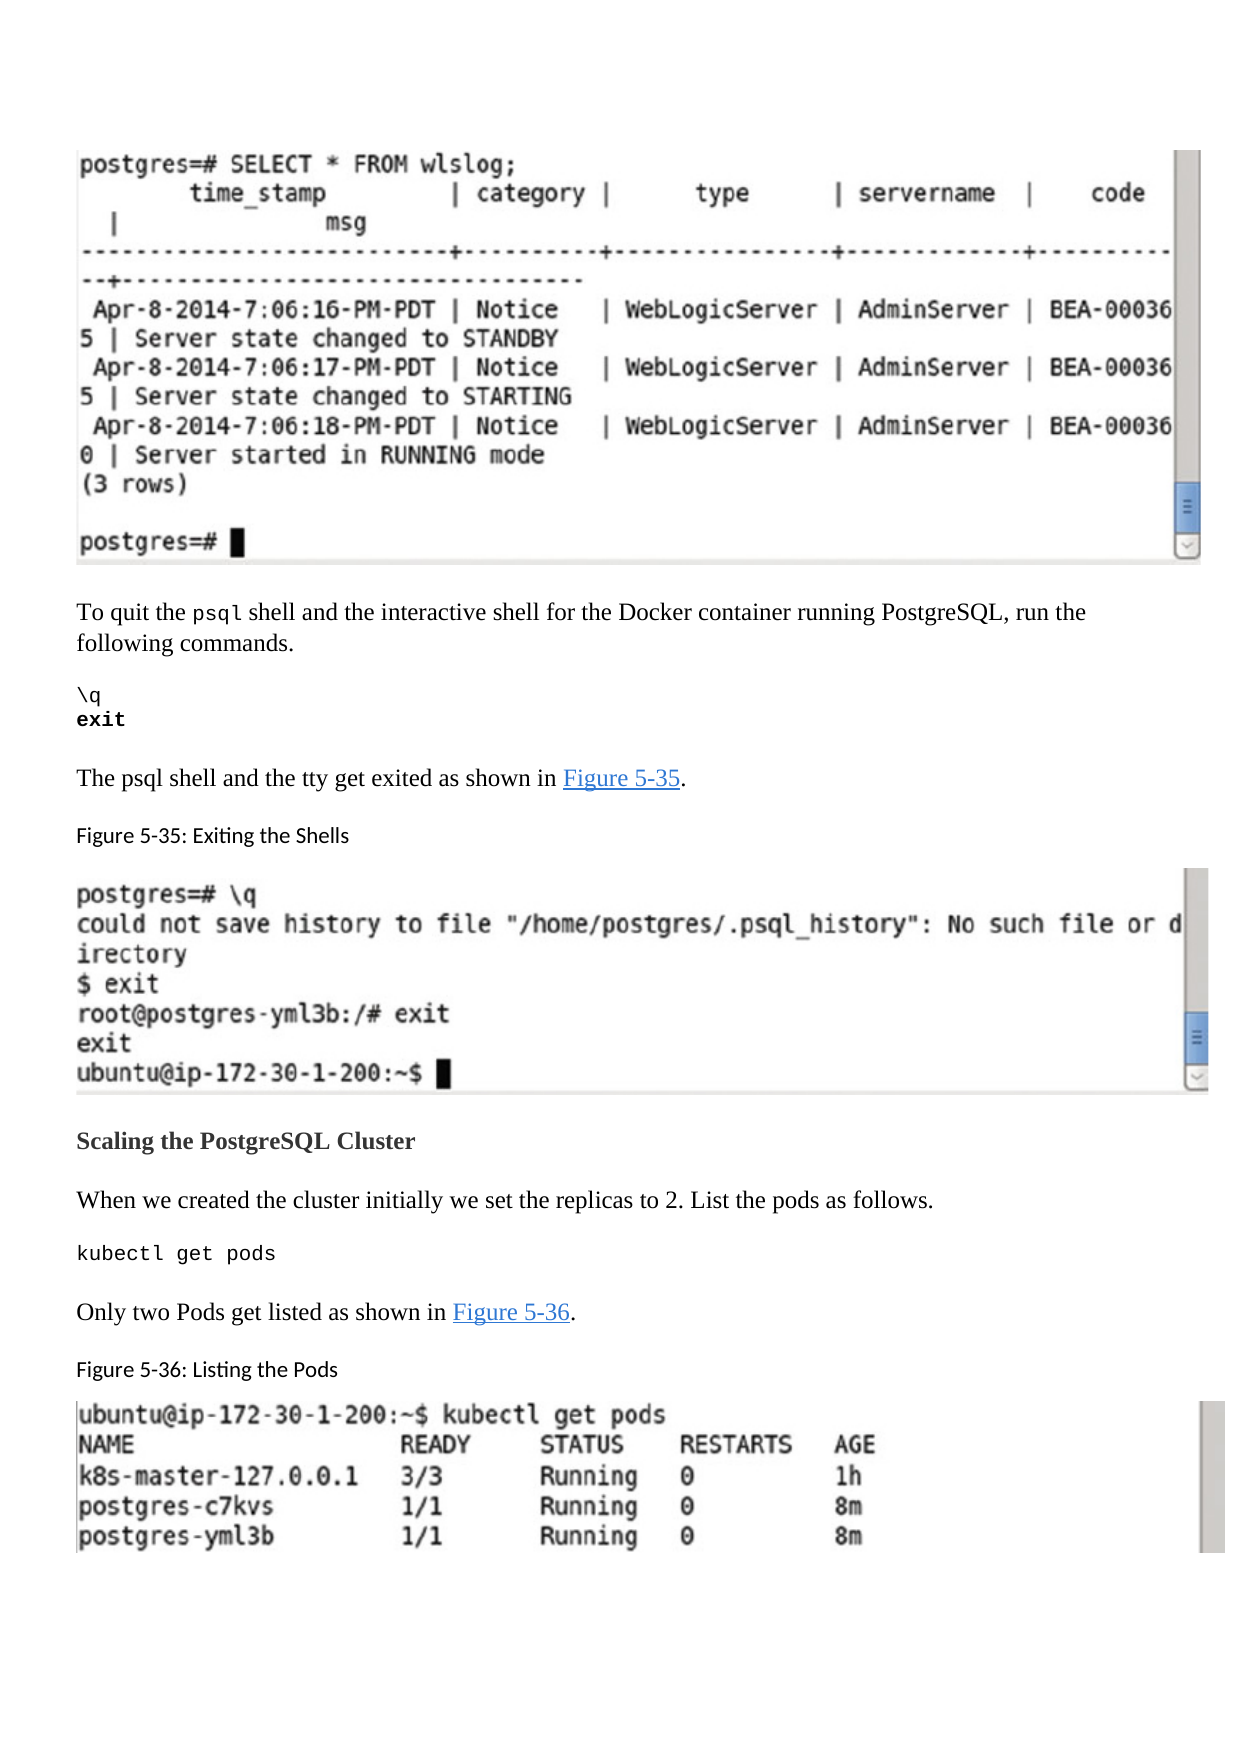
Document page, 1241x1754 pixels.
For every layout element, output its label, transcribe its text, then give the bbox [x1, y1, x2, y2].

picture [76, 150, 1201, 565]
text kubectl get pods [76, 1243, 1167, 1267]
picture [76, 1401, 1225, 1553]
text The psql shell and the tty get exited as shown in Figure 5-35. [76, 762, 1167, 792]
picture [76, 868, 1209, 1095]
subtitle Scaling the PostgreSQL Cluster [76, 1126, 1167, 1154]
text To quit the psql shell and the interactive shell for the Docker container running PostgreSQL, run the following commands. [76, 596, 1167, 656]
text When we created the cluster initially we set the replicas to 2. List the pods as follows. [76, 1184, 1167, 1214]
text exit [76, 709, 1167, 733]
text Only two Pods get listed as shown in Figure 5-36. [76, 1296, 1167, 1326]
text Figure 5-36: Listing the Pods [76, 1355, 1167, 1383]
text \q [76, 686, 1167, 709]
text Figure 5-35: Exiting the Shells [76, 821, 1167, 849]
